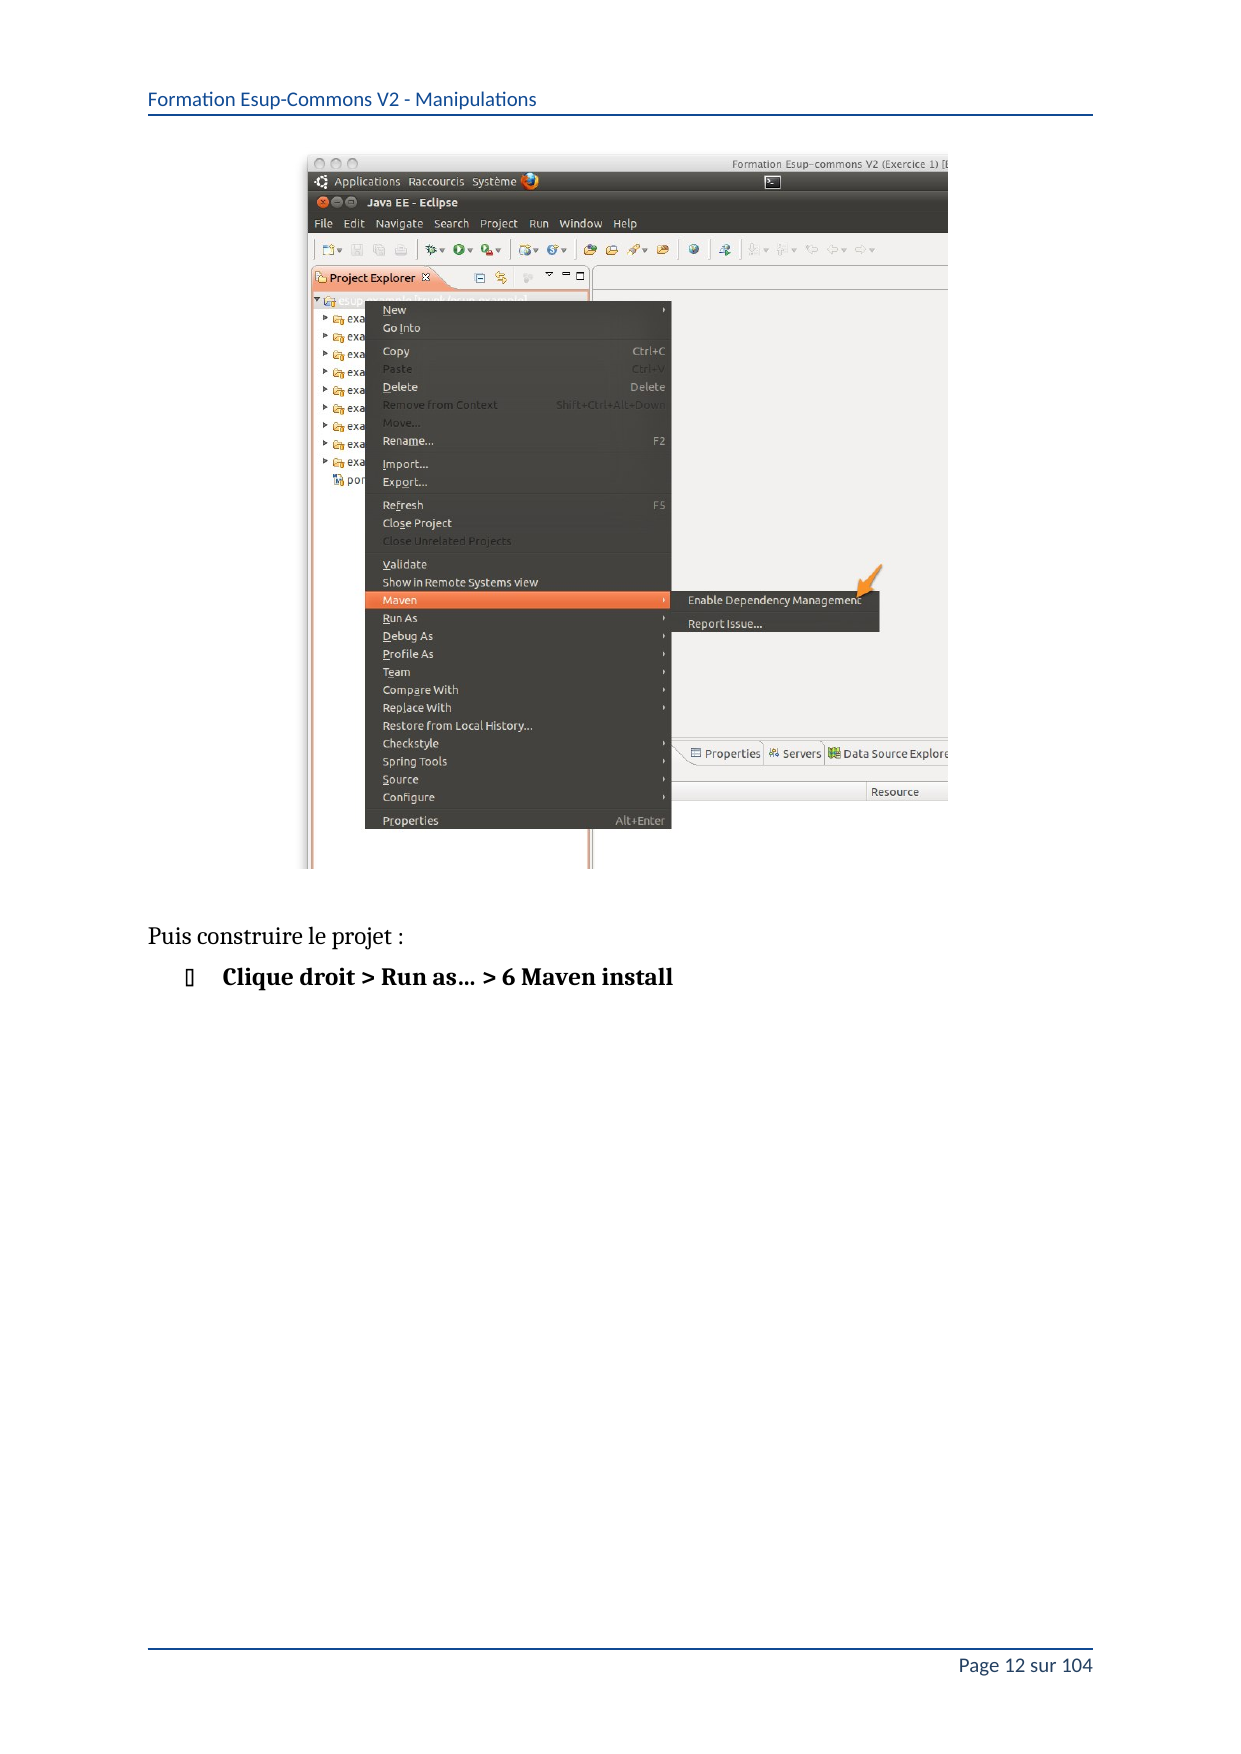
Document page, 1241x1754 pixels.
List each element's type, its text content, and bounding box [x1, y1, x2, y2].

text Clique droit > Run as… > 6 Maven install [185, 963, 1093, 992]
picture [292, 147, 948, 869]
text Puis construire le projet : [148, 922, 1093, 951]
